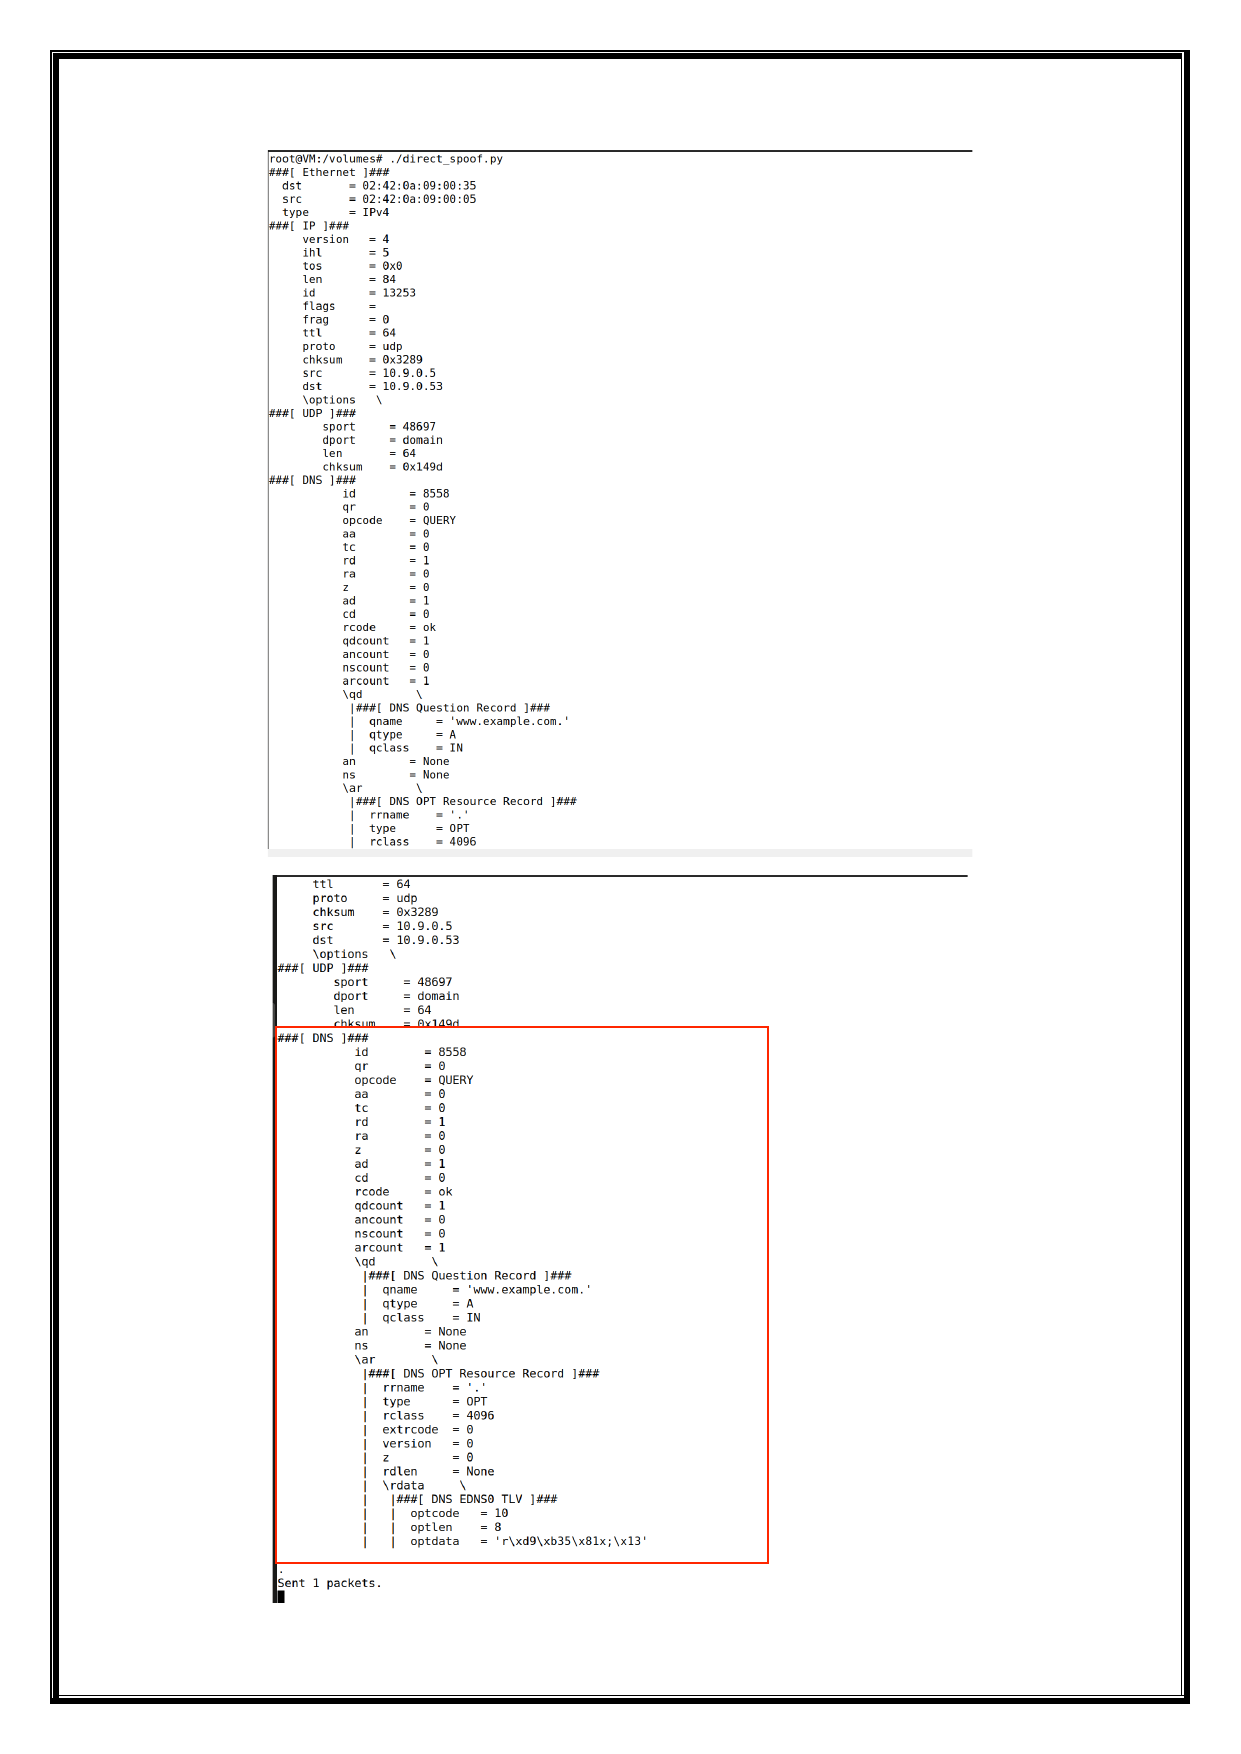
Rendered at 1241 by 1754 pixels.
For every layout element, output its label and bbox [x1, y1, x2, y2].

picture [272, 875, 968, 1603]
picture [267, 150, 973, 857]
